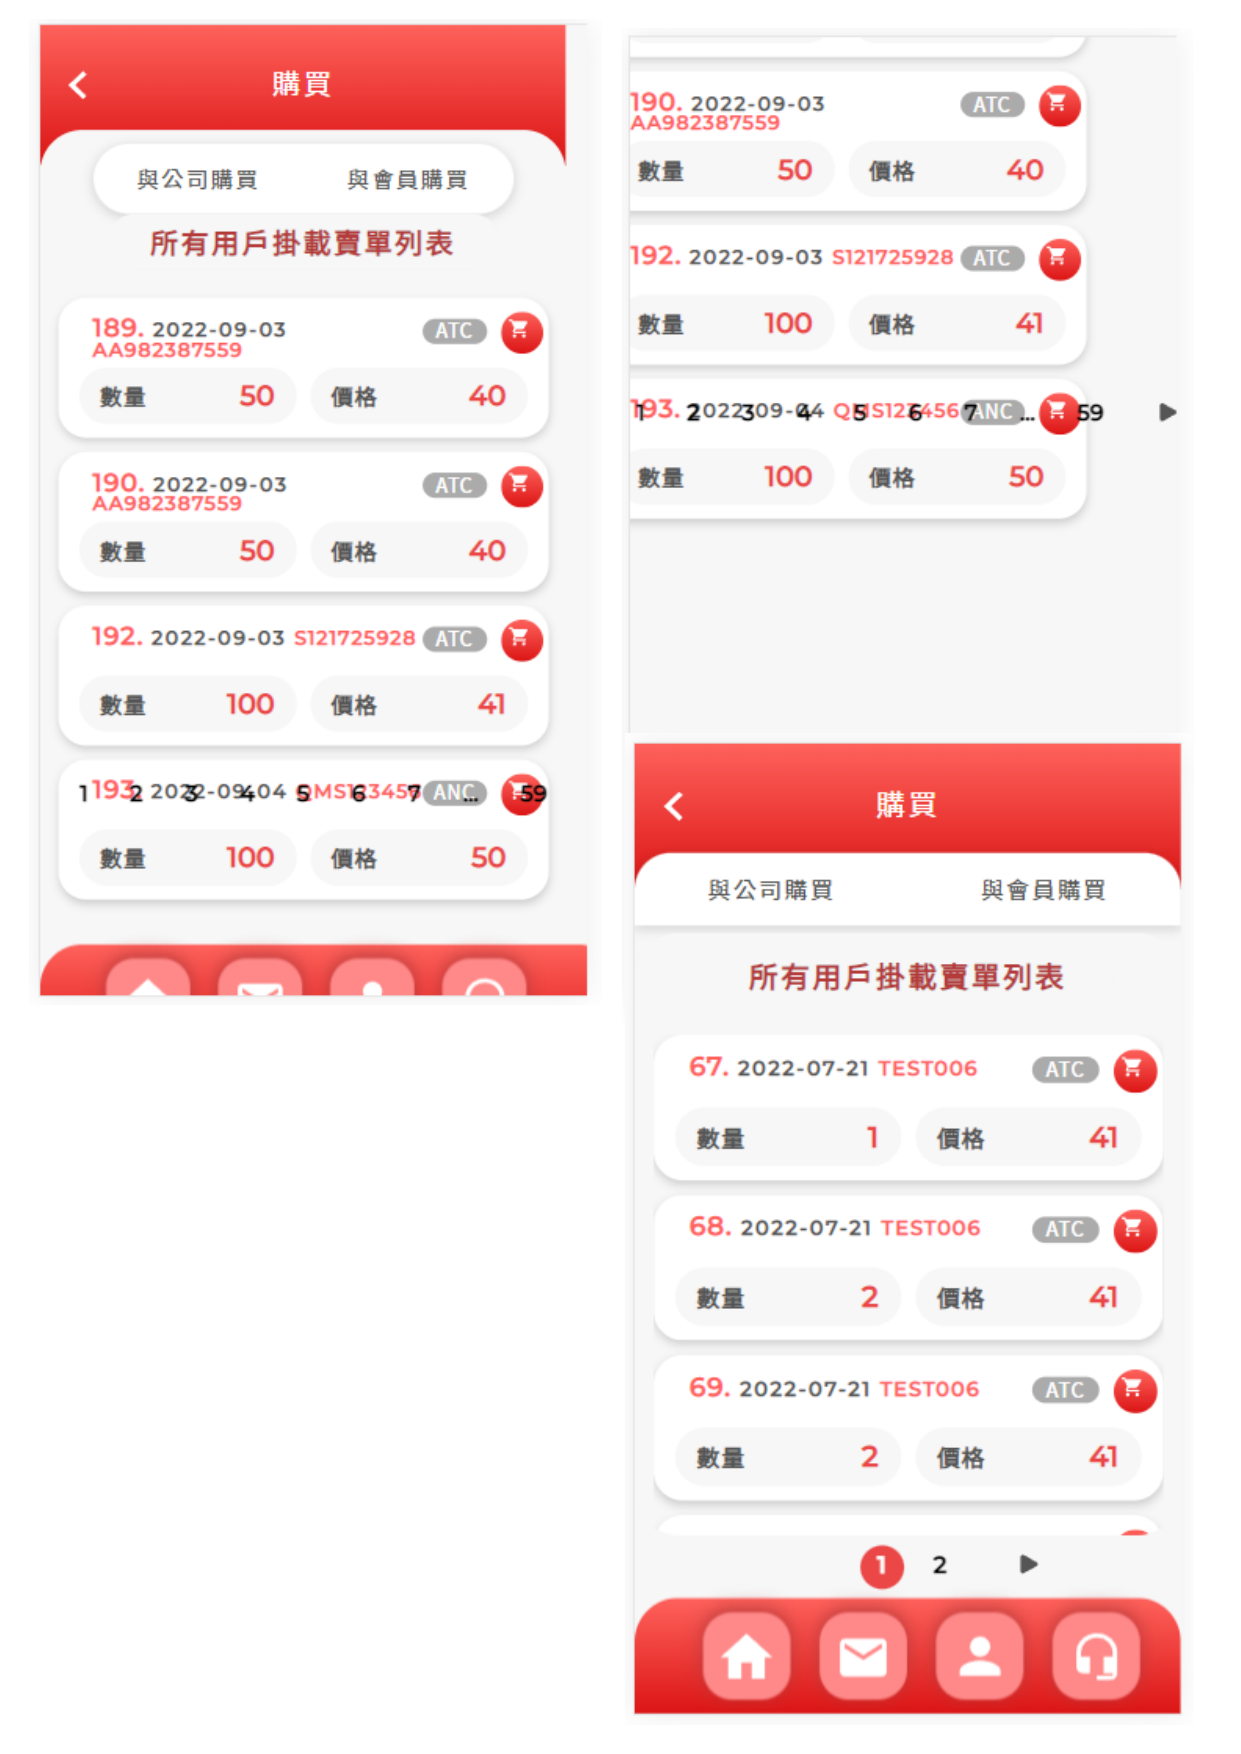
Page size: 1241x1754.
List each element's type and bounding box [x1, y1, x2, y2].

picture [28, 19, 603, 1005]
picture [621, 28, 1194, 1725]
